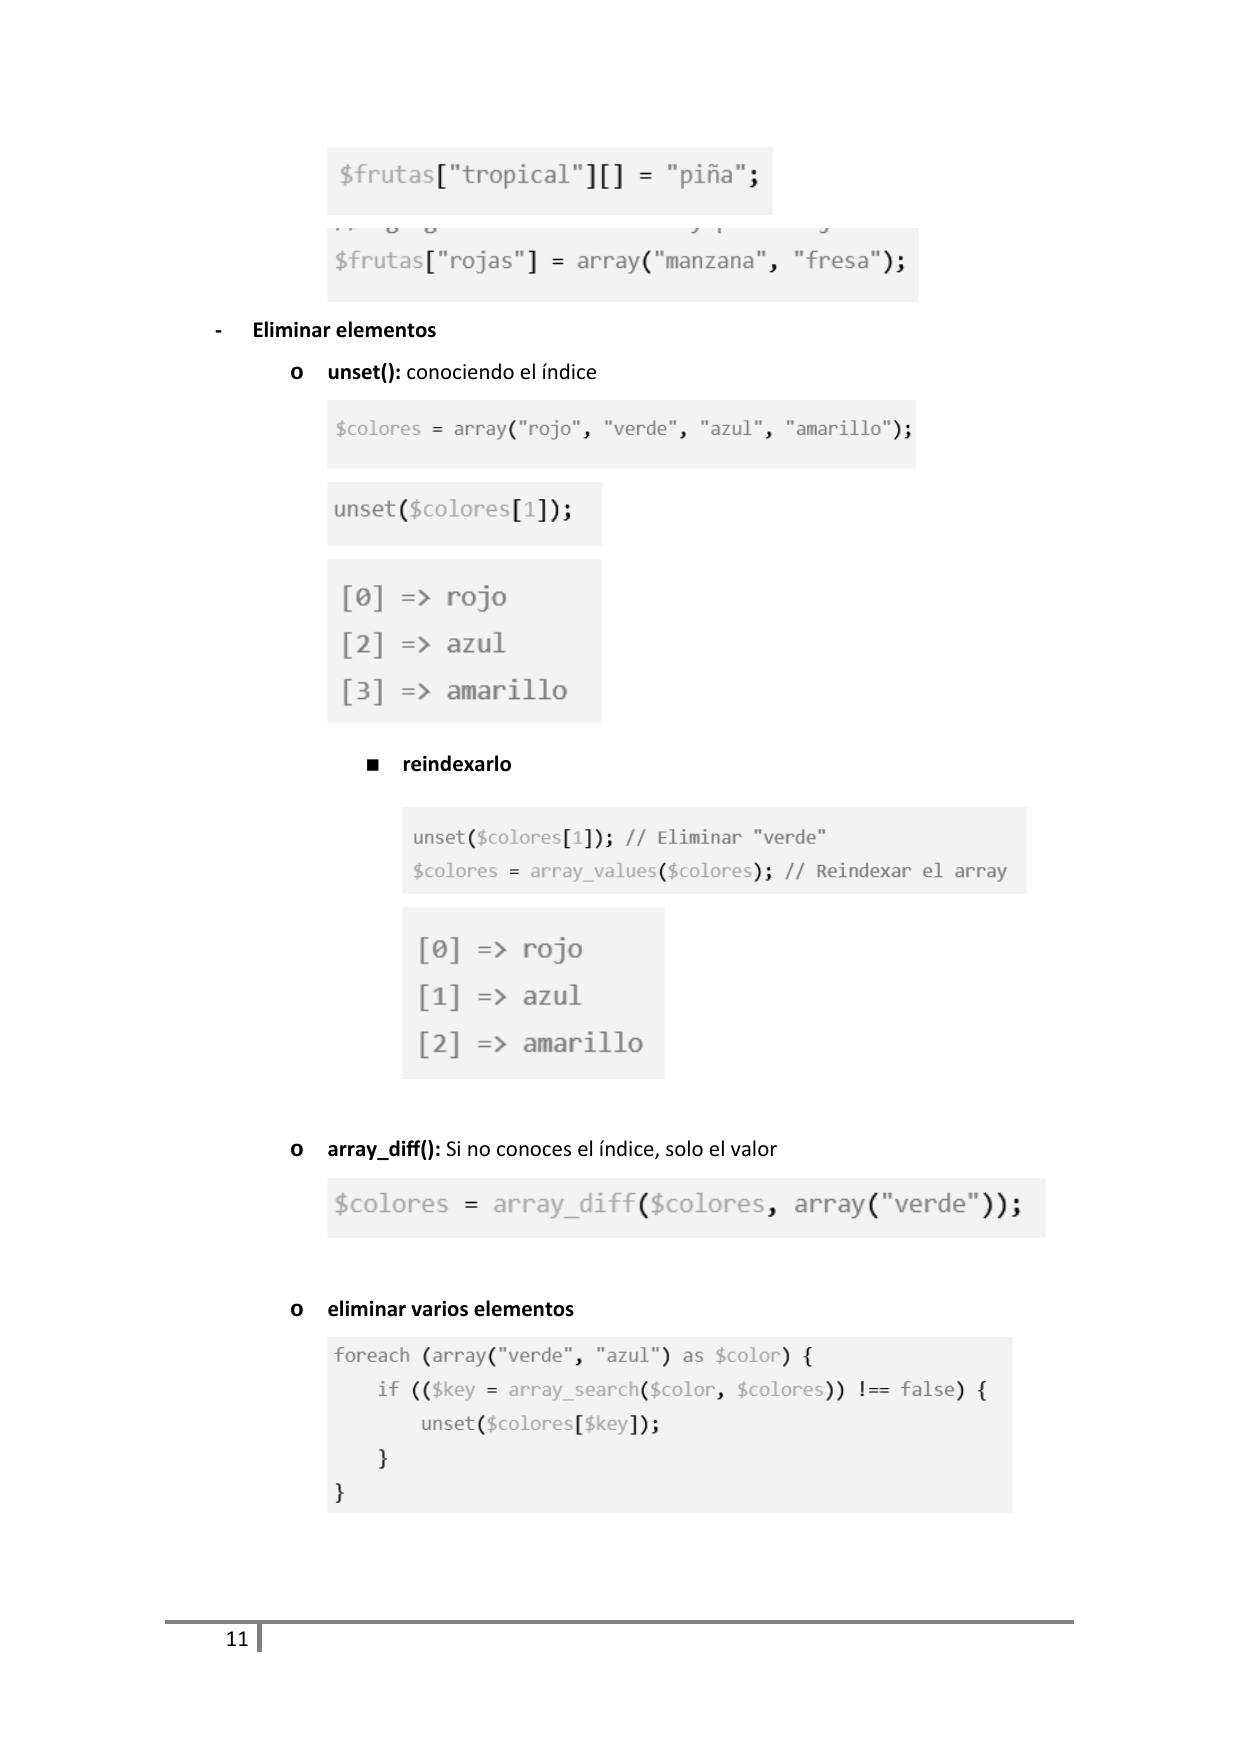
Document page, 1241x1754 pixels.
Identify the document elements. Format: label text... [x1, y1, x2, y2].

picture [327, 1178, 1046, 1238]
picture [402, 907, 665, 1079]
picture [327, 559, 602, 723]
picture [327, 228, 919, 302]
picture [327, 147, 773, 215]
list eliminar varios elementos [290, 1294, 1063, 1323]
picture [327, 400, 916, 469]
list unset(): conociendo el índice [290, 357, 1063, 386]
picture [327, 1337, 1013, 1513]
picture [327, 482, 603, 546]
list Eliminar elementos [215, 315, 1063, 343]
list reindexarlo [365, 737, 1063, 784]
list array_diff(): Si no conoces el índice, solo el valor [290, 1134, 1063, 1164]
picture [402, 807, 1027, 894]
